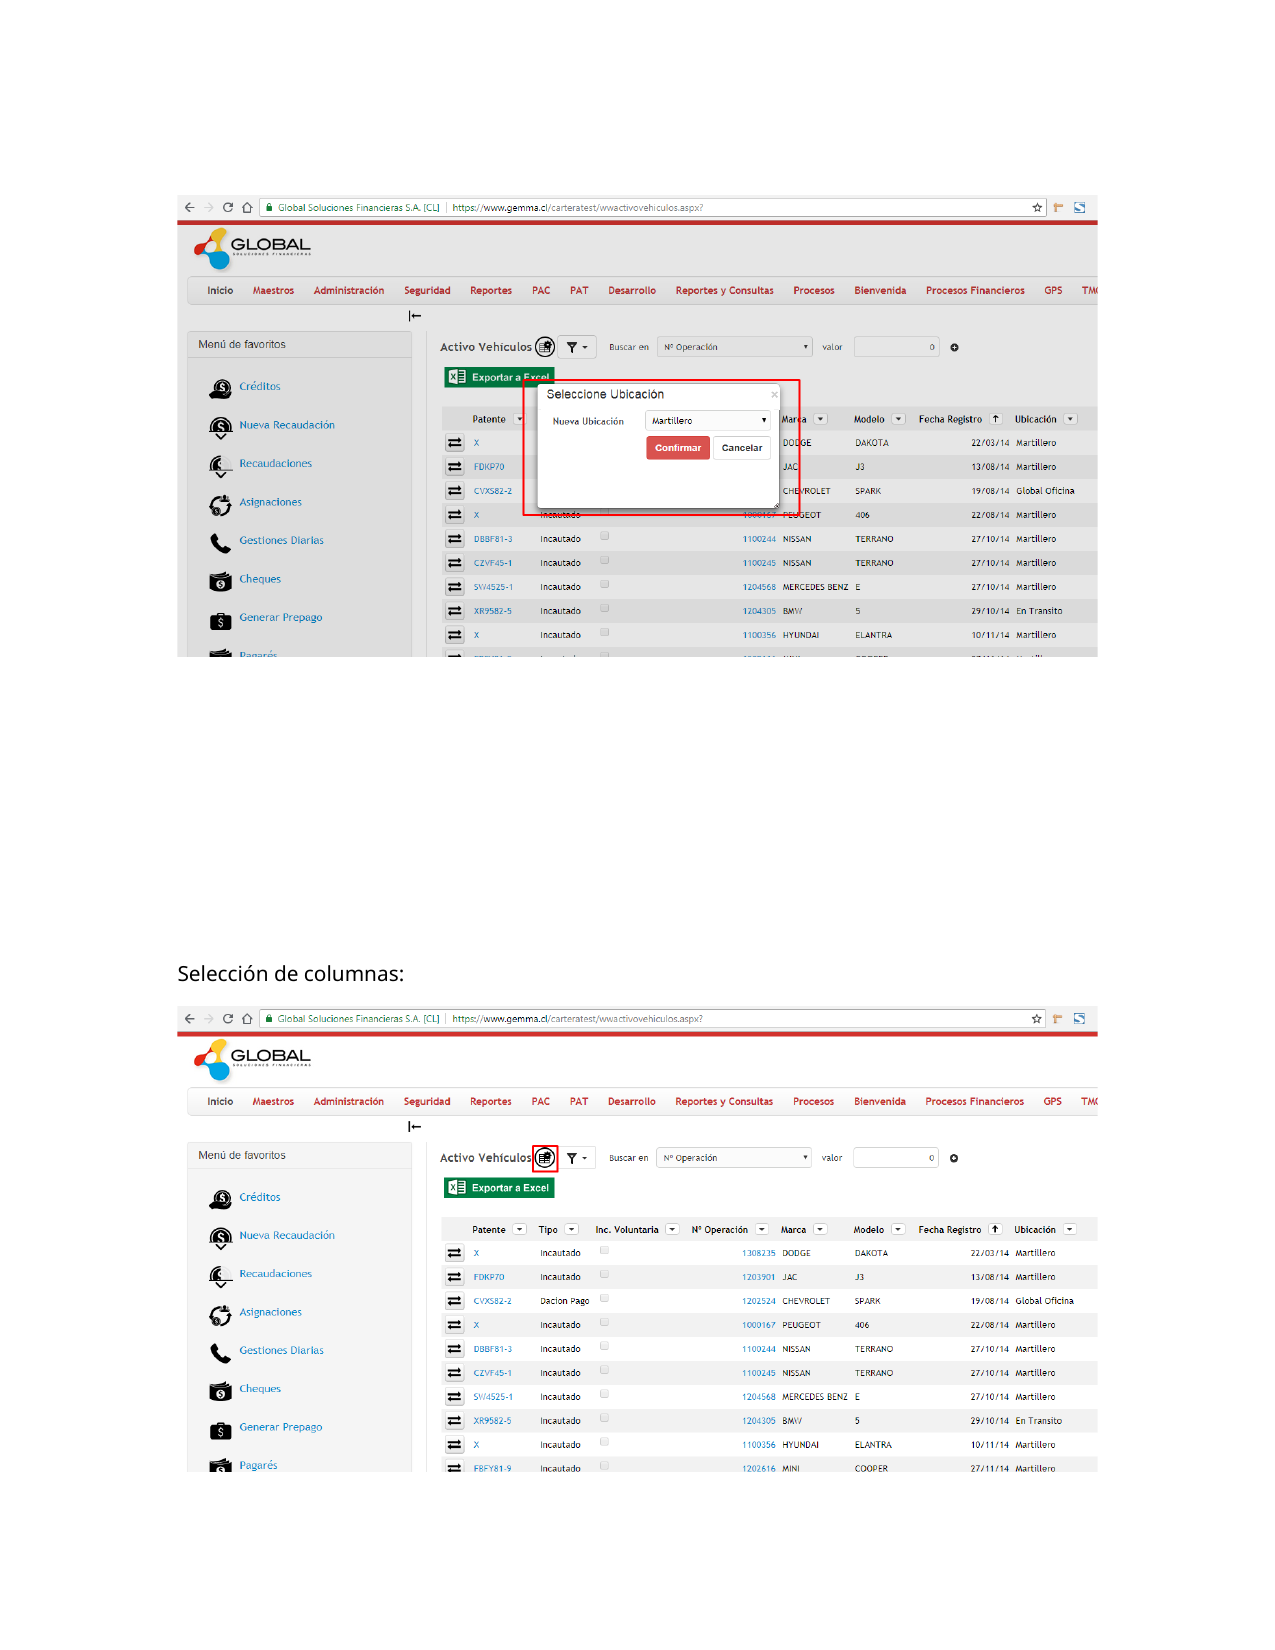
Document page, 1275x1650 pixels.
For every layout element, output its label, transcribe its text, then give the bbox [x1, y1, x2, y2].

picture [177, 195, 1098, 657]
text Selección de columnas: [177, 959, 1098, 987]
picture [177, 1006, 1098, 1472]
